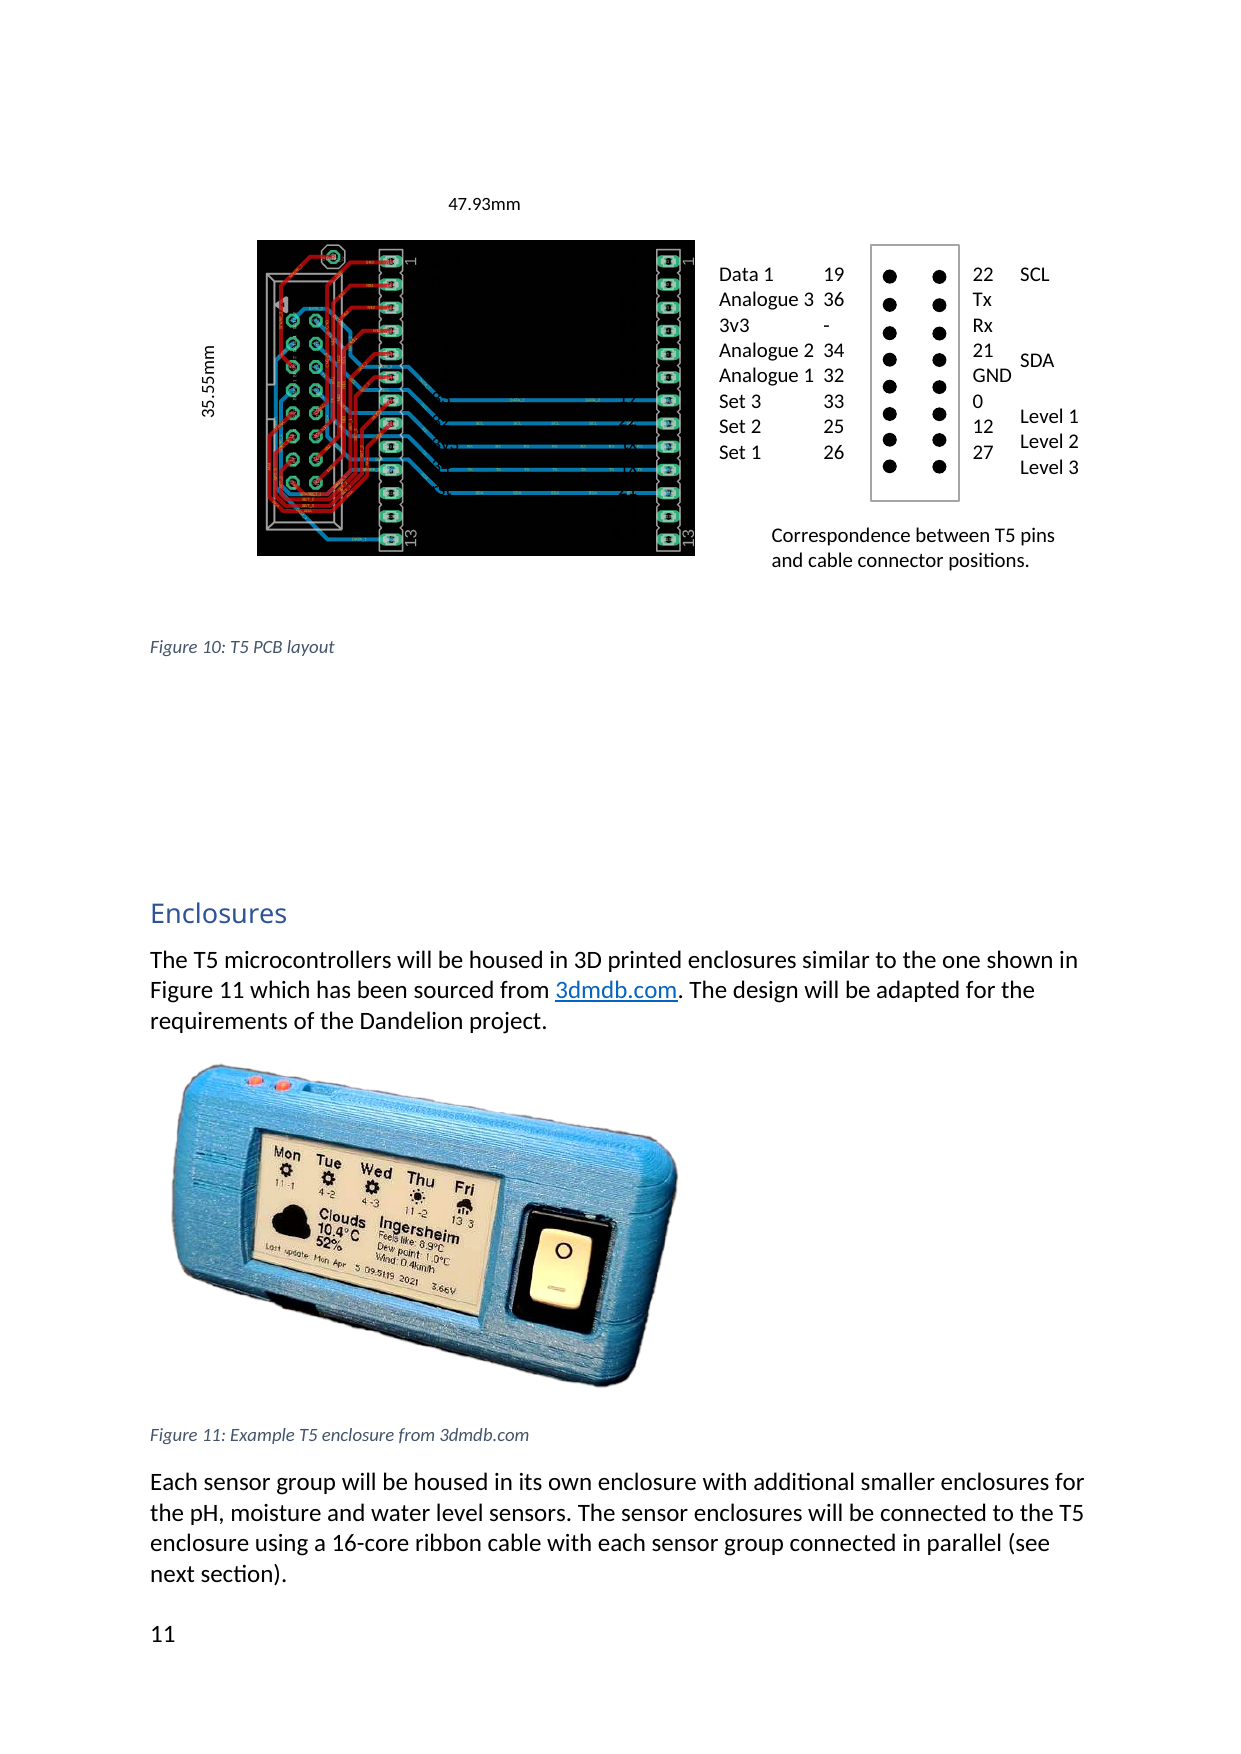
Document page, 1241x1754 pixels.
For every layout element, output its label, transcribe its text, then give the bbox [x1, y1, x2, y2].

subtitle Enclosures [150, 894, 1090, 931]
text Figure 10: T5 PCB layout [150, 636, 1090, 659]
text Each sensor group will be housed in its own enclosure with additional smaller enclosures for the pH, moisture and water level sensors. The sensor enclosures will be connected to the T5 enclosure using a 16-core ribbon cable with each sensor group connected in parallel (see next section). [150, 1467, 1090, 1589]
text The T5 microcontrollers will be housed in 3D printed enclosures similar to the one shown in Figure 11 which has been sourced from 3dmdb.com. The design will be adapted for the requirements of the Dandelion project. [150, 944, 1090, 1036]
picture [258, 241, 694, 555]
picture [150, 1048, 699, 1411]
text Figure 11: Example T5 enclosure from 3dmdb.com [150, 1423, 1090, 1446]
